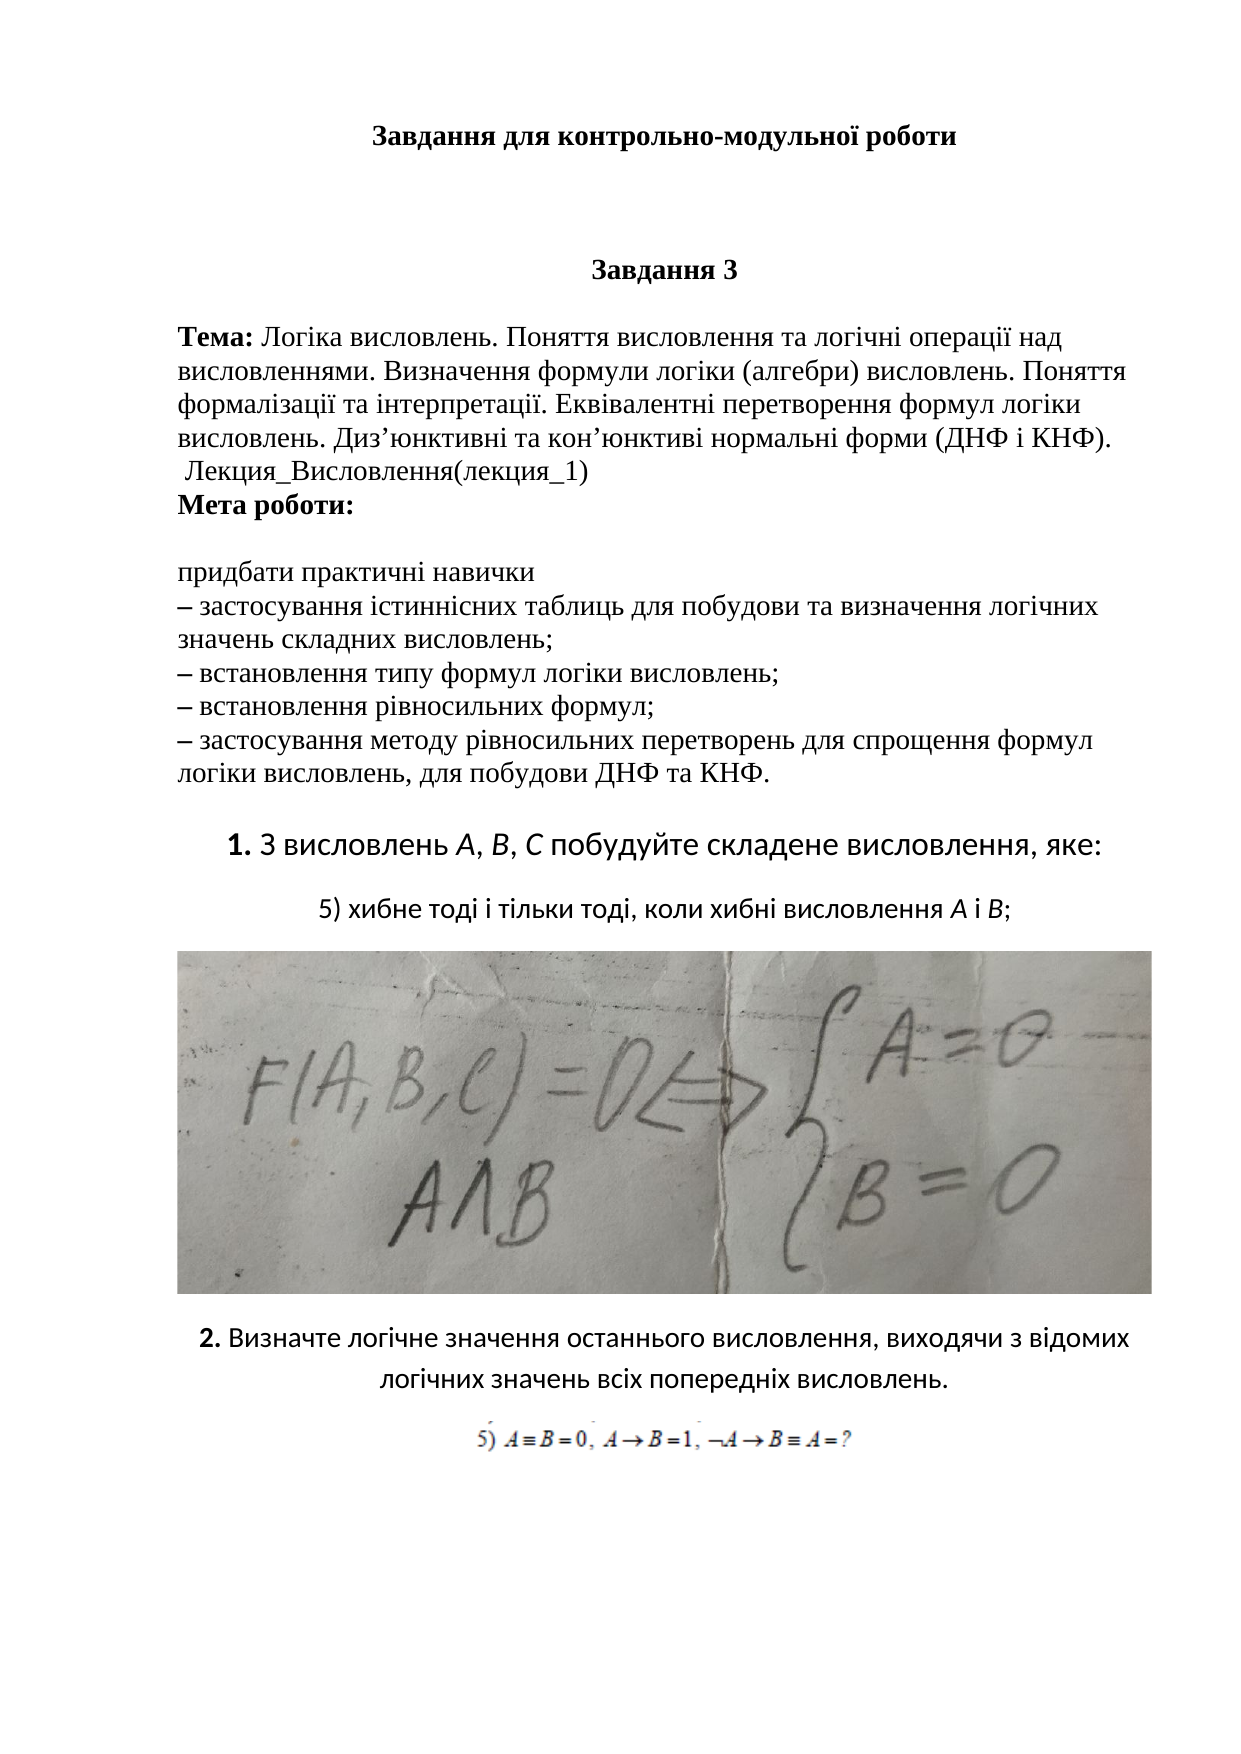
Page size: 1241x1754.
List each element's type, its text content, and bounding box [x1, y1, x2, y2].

text Завдання 3 [177, 252, 1152, 286]
text Завдання для контрольно-модульної роботи [177, 118, 1152, 152]
text – застосування методу рівносильних перетворень для спрощення формул логіки висловлень, для побудови ДНФ та КНФ. [177, 722, 1152, 789]
text 1. З висловлень А, В, С побудуйте складене висловлення, яке: [177, 822, 1152, 863]
text придбати практичні навички [177, 554, 1152, 588]
picture [473, 1421, 856, 1455]
text 5) хибне тоді і тільки тоді, коли хибні висловлення А і В; [177, 890, 1152, 926]
text 2. Визначте логічне значення останнього висловлення, виходячи з відомих логічних значень всіх попередніх висловлень. [177, 1319, 1152, 1395]
text – застосування істиннісних таблиць для побудови та визначення логічних значень складних висловлень; [177, 588, 1152, 655]
text Лекция_Висловлення(лекция_1) [177, 453, 1152, 487]
picture [177, 951, 1152, 1294]
text Тема: Логіка висловлень. Поняття висловлення та логічні операції над висловленнями. Визначення формули логіки (алгебри) висловлень. Поняття формалізації та інтерпретації. Еквівалентні перетворення формул логіки висловлень. Диз’юнктивні та кон’юнктиві нормальні форми (ДНФ і КНФ). [177, 319, 1152, 453]
text – встановлення рівносильних формул; [177, 688, 1152, 722]
text Мета роботи: [177, 487, 1152, 521]
text – встановлення типу формул логіки висловлень; [177, 655, 1152, 688]
